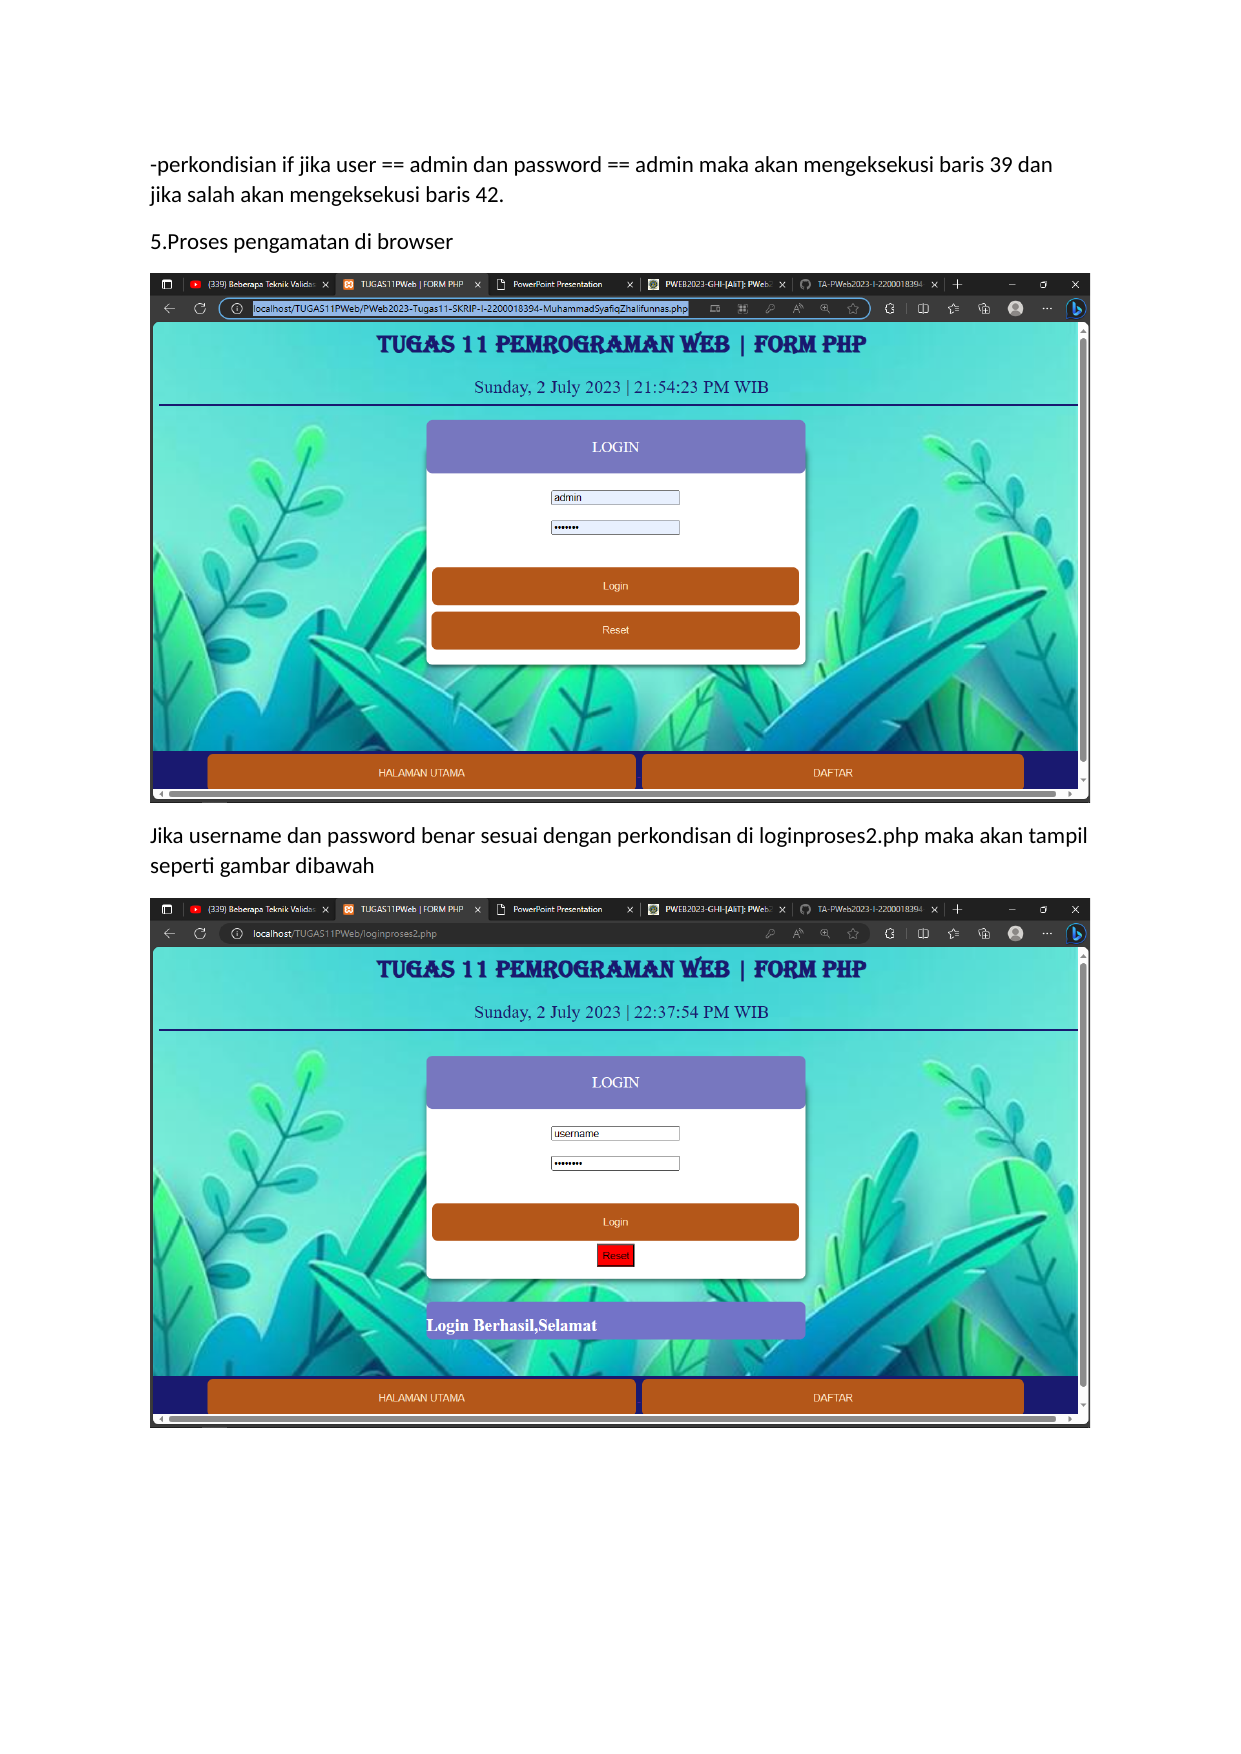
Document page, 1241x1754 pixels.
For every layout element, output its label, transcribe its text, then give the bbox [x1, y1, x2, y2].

picture [150, 273, 1091, 803]
picture [150, 898, 1091, 1428]
text -perkondisian if jika user == admin dan password == admin maka akan mengeksekusi baris 39 dan jika salah akan mengeksekusi baris 42. [150, 150, 1090, 208]
text Jika username dan password benar sesuai dengan perkondisan di loginproses2.php maka akan tampil seperti gambar dibawah [150, 821, 1090, 880]
text 5.Proses pengamatan di browser [150, 227, 1090, 255]
